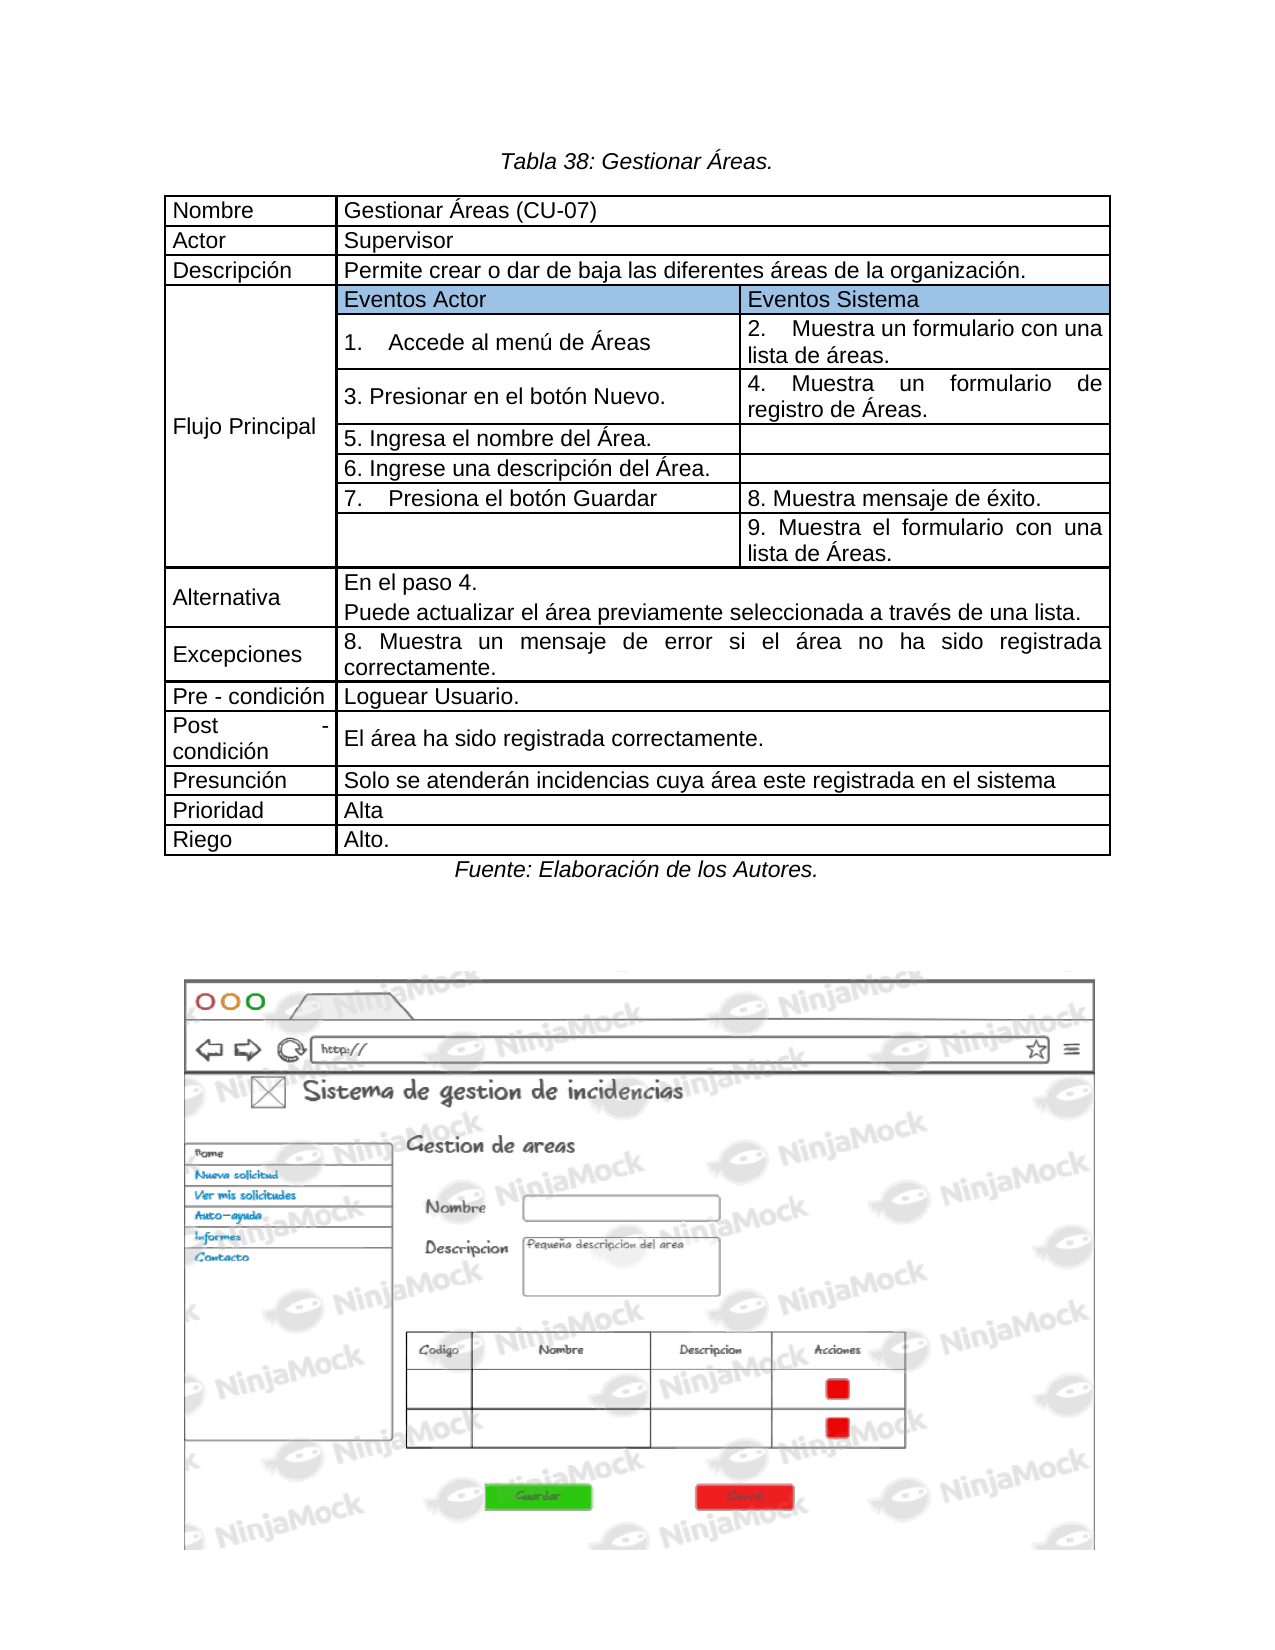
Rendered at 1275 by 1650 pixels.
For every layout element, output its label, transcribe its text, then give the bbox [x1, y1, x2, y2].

table_cell En el paso 4. [338, 569, 1109, 596]
table_cell Presunción [166, 767, 335, 794]
table_cell [338, 514, 739, 566]
table_cell 8. Muestra mensaje de éxito. [741, 484, 1109, 512]
table_cell 2. Muestra un formulario con una lista de áreas. [741, 315, 1109, 368]
table_cell Actor [166, 227, 335, 254]
table_cell Eventos Sistema [741, 286, 1109, 313]
table_cell 9. Muestra el formulario con una lista de Áreas. [741, 514, 1109, 566]
table_cell Alta [338, 796, 1109, 824]
text Tabla 38: Gestionar Áreas. [177, 148, 1098, 174]
table_cell Loguear Usuario. [338, 683, 1109, 710]
table_cell Prioridad [166, 796, 335, 824]
table_cell Descripción [166, 256, 335, 284]
table_cell 7. Presiona el botón Guardar [338, 484, 739, 512]
table_cell [741, 455, 1109, 482]
picture [177, 971, 1099, 1550]
table_header Nombre [166, 197, 335, 224]
table_cell Permite crear o dar de baja las diferentes áreas de la organización. [338, 256, 1109, 284]
table_header Gestionar Áreas (CU-07) [338, 197, 1109, 224]
table_cell Alto. [338, 826, 1109, 853]
table_cell 8. Muestra un mensaje de error si el área no ha sido registrada correctamente. [338, 628, 1109, 680]
table_cell Puede actualizar el área previamente seleccionada a través de una lista. [338, 596, 1109, 626]
table_cell 4. Muestra un formulario de registro de Áreas. [741, 370, 1109, 423]
text Fuente: Elaboración de los Autores. [177, 856, 1098, 882]
table_cell El área ha sido registrada correctamente. [338, 712, 1109, 765]
table_cell Supervisor [338, 227, 1109, 254]
table_cell Eventos Actor [338, 286, 739, 313]
table_cell Alternativa [166, 569, 335, 626]
table_cell 3. Presionar en el botón Nuevo. [338, 370, 739, 423]
table_cell 6. Ingrese una descripción del Área. [338, 455, 739, 482]
table_cell Post - condición [166, 712, 335, 765]
table_cell Solo se atenderán incidencias cuya área este registrada en el sistema [338, 767, 1109, 794]
table_cell Excepciones [166, 628, 335, 680]
table_cell 1. Accede al menú de Áreas [338, 315, 739, 368]
table_cell Flujo Principal [166, 286, 335, 566]
table_cell Riego [166, 826, 335, 853]
table_cell 5. Ingresa el nombre del Área. [338, 425, 739, 452]
table_cell [741, 425, 1109, 452]
table_cell Pre - condición [166, 683, 335, 710]
